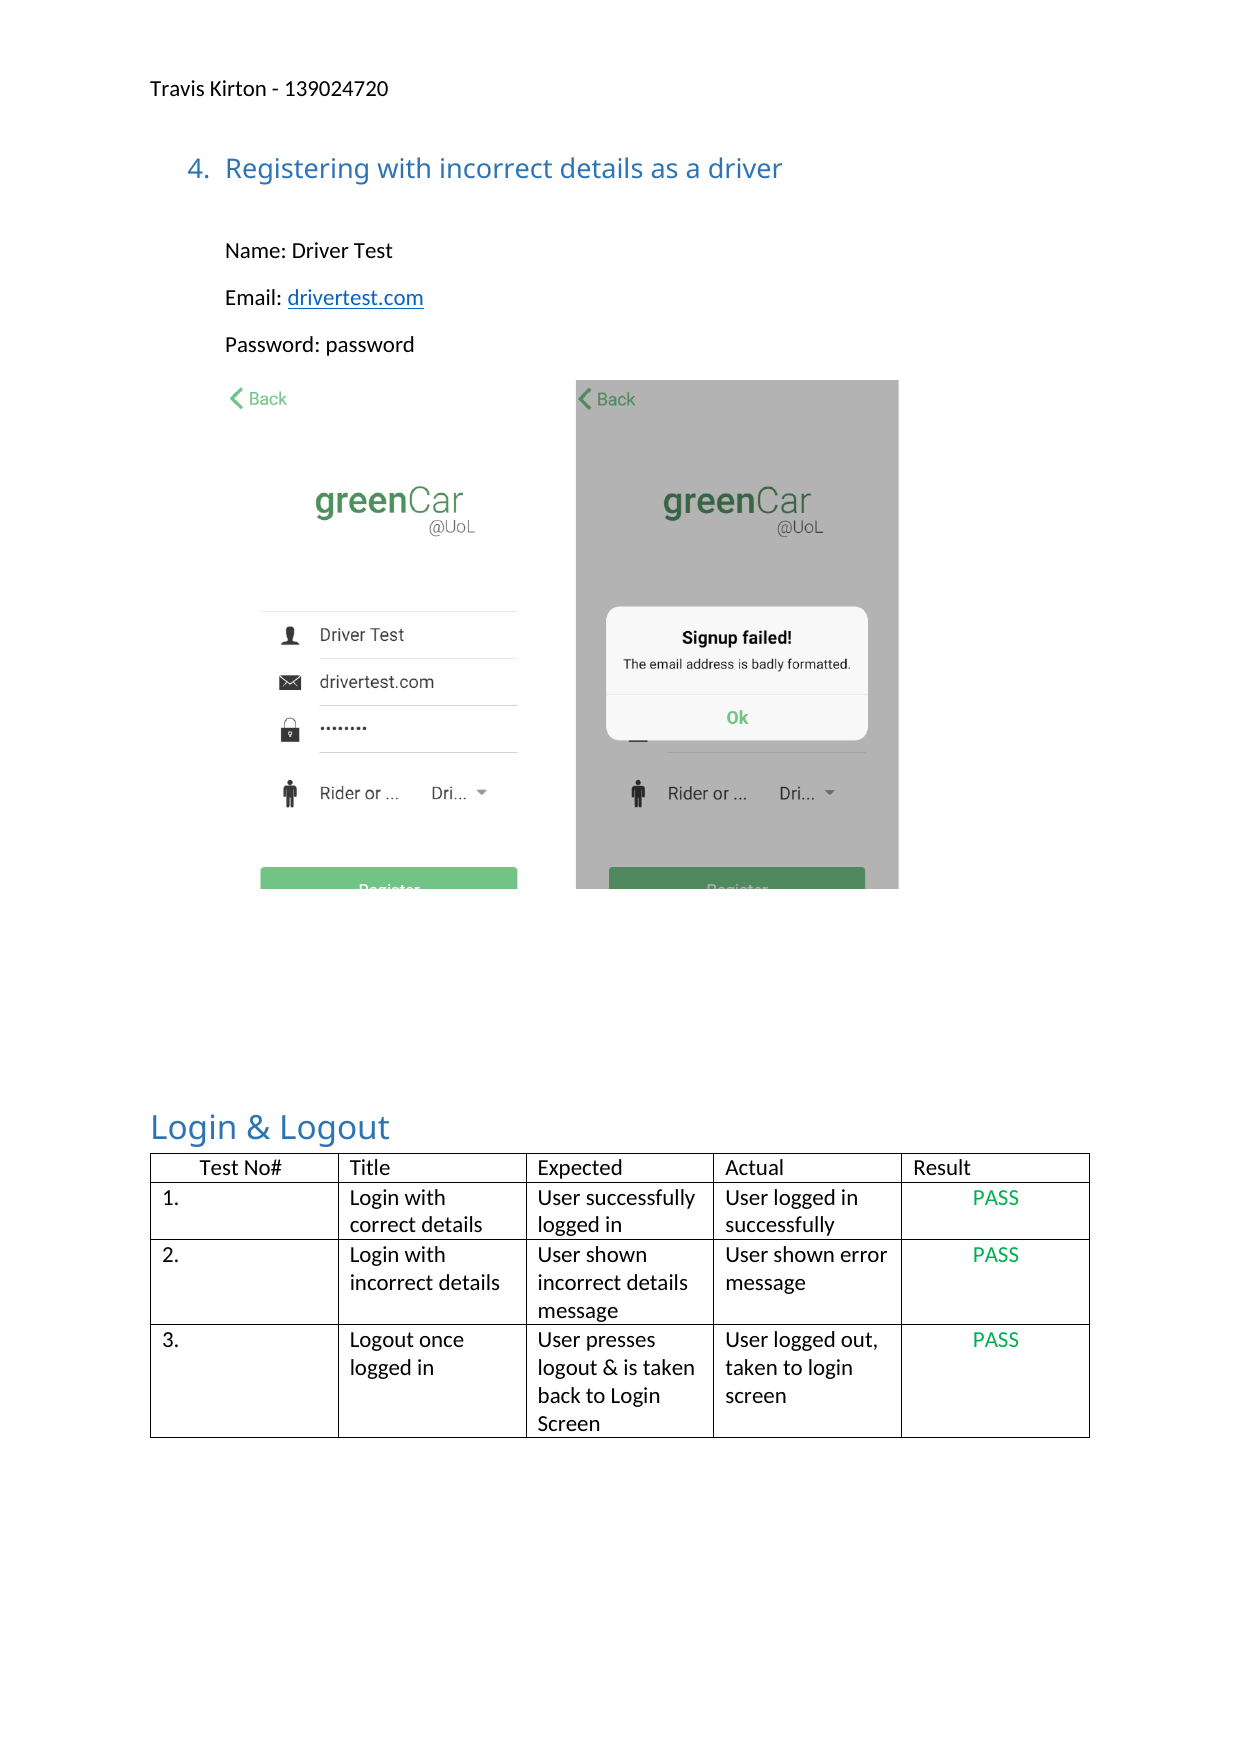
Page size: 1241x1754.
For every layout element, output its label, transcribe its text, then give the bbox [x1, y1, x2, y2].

table_cell 1. [151, 1183, 338, 1239]
table_cell User shown incorrect details message [527, 1240, 713, 1324]
table_cell Logout once logged in [339, 1325, 526, 1437]
table_cell PASS [902, 1183, 1089, 1239]
subtitle Registering with incorrect details as a driver [187, 150, 1090, 187]
table_cell User shown error message [714, 1240, 901, 1324]
picture [575, 380, 899, 889]
table_cell 3. [151, 1325, 338, 1437]
table_cell Login with incorrect details [339, 1240, 526, 1324]
text Email: drivertest.com [150, 283, 1090, 312]
table_cell User successfully logged in [527, 1183, 713, 1239]
table_cell PASS [902, 1240, 1089, 1324]
table_header Actual [714, 1154, 901, 1182]
table_header Expected [527, 1154, 713, 1182]
text Password: password [150, 330, 1090, 358]
table_header Title [339, 1154, 526, 1182]
table_cell Login with correct details [339, 1183, 526, 1239]
table_cell 2. [151, 1240, 338, 1324]
table_header Result [902, 1154, 1089, 1182]
subtitle Login & Logout [150, 1103, 1090, 1149]
text Name: Driver Test [225, 237, 1090, 265]
table_cell User logged in successfully [714, 1183, 901, 1239]
table_cell User presses logout & is taken back to Login Screen [527, 1325, 713, 1437]
table_header Test No# [151, 1154, 338, 1182]
table_cell PASS [902, 1325, 1089, 1437]
picture [222, 381, 548, 889]
table_cell User logged out, taken to login screen [714, 1325, 901, 1437]
